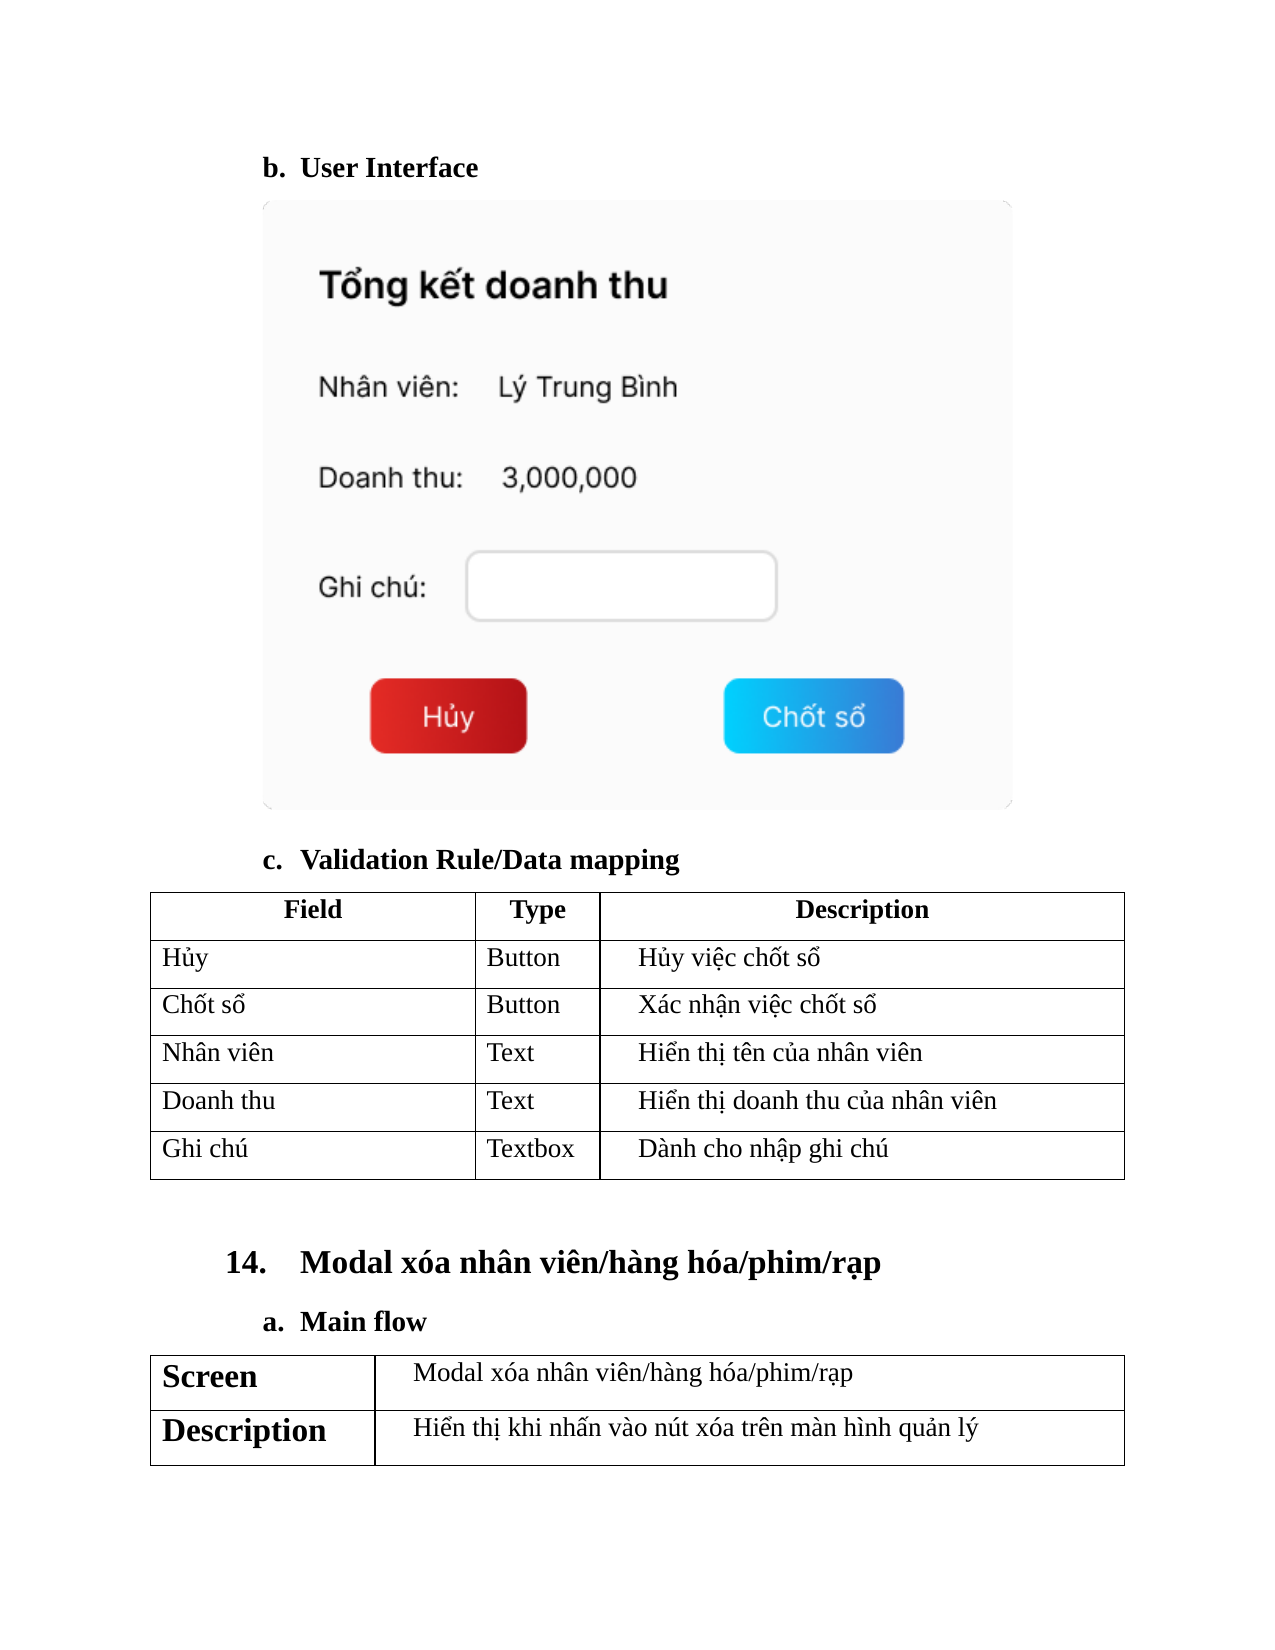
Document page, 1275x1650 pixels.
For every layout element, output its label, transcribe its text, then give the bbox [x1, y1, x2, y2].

table_cell Xác nhận việc chốt sổ [601, 989, 1124, 1035]
table_cell Doanh thu [151, 1084, 475, 1131]
table_cell Hủy [151, 941, 475, 988]
table_header Screen [151, 1356, 374, 1410]
table_cell Text [476, 1036, 599, 1083]
table_cell Hiển thị doanh thu của nhân viên [601, 1084, 1124, 1131]
table_header Modal xóa nhân viên/hàng hóa/phim/rạp [376, 1356, 1124, 1410]
subtitle User Interface [262, 150, 1125, 183]
subtitle Modal xóa nhân viên/hàng hóa/phim/rạp [225, 1243, 1125, 1281]
table_cell Description [151, 1411, 374, 1464]
subtitle Main flow [262, 1304, 1125, 1338]
table_cell Text [476, 1084, 599, 1131]
table_cell Ghi chú [151, 1132, 475, 1178]
table_cell Hiển thị khi nhấn vào nút xóa trên màn hình quản lý [376, 1411, 1124, 1464]
table_cell Dành cho nhập ghi chú [601, 1132, 1124, 1178]
picture [262, 200, 1013, 810]
table_cell Chốt sổ [151, 989, 475, 1035]
table_cell Textbox [476, 1132, 599, 1178]
table_cell Button [476, 989, 599, 1035]
table_cell Button [476, 941, 599, 988]
table_header Type [476, 893, 599, 940]
subtitle Validation Rule/Data mapping [262, 842, 1125, 875]
table_header Field [151, 893, 475, 940]
table_cell Hủy việc chốt sổ [601, 941, 1124, 988]
table_header Description [601, 893, 1124, 940]
table_cell Hiển thị tên của nhân viên [601, 1036, 1124, 1083]
table_cell Nhân viên [151, 1036, 475, 1083]
